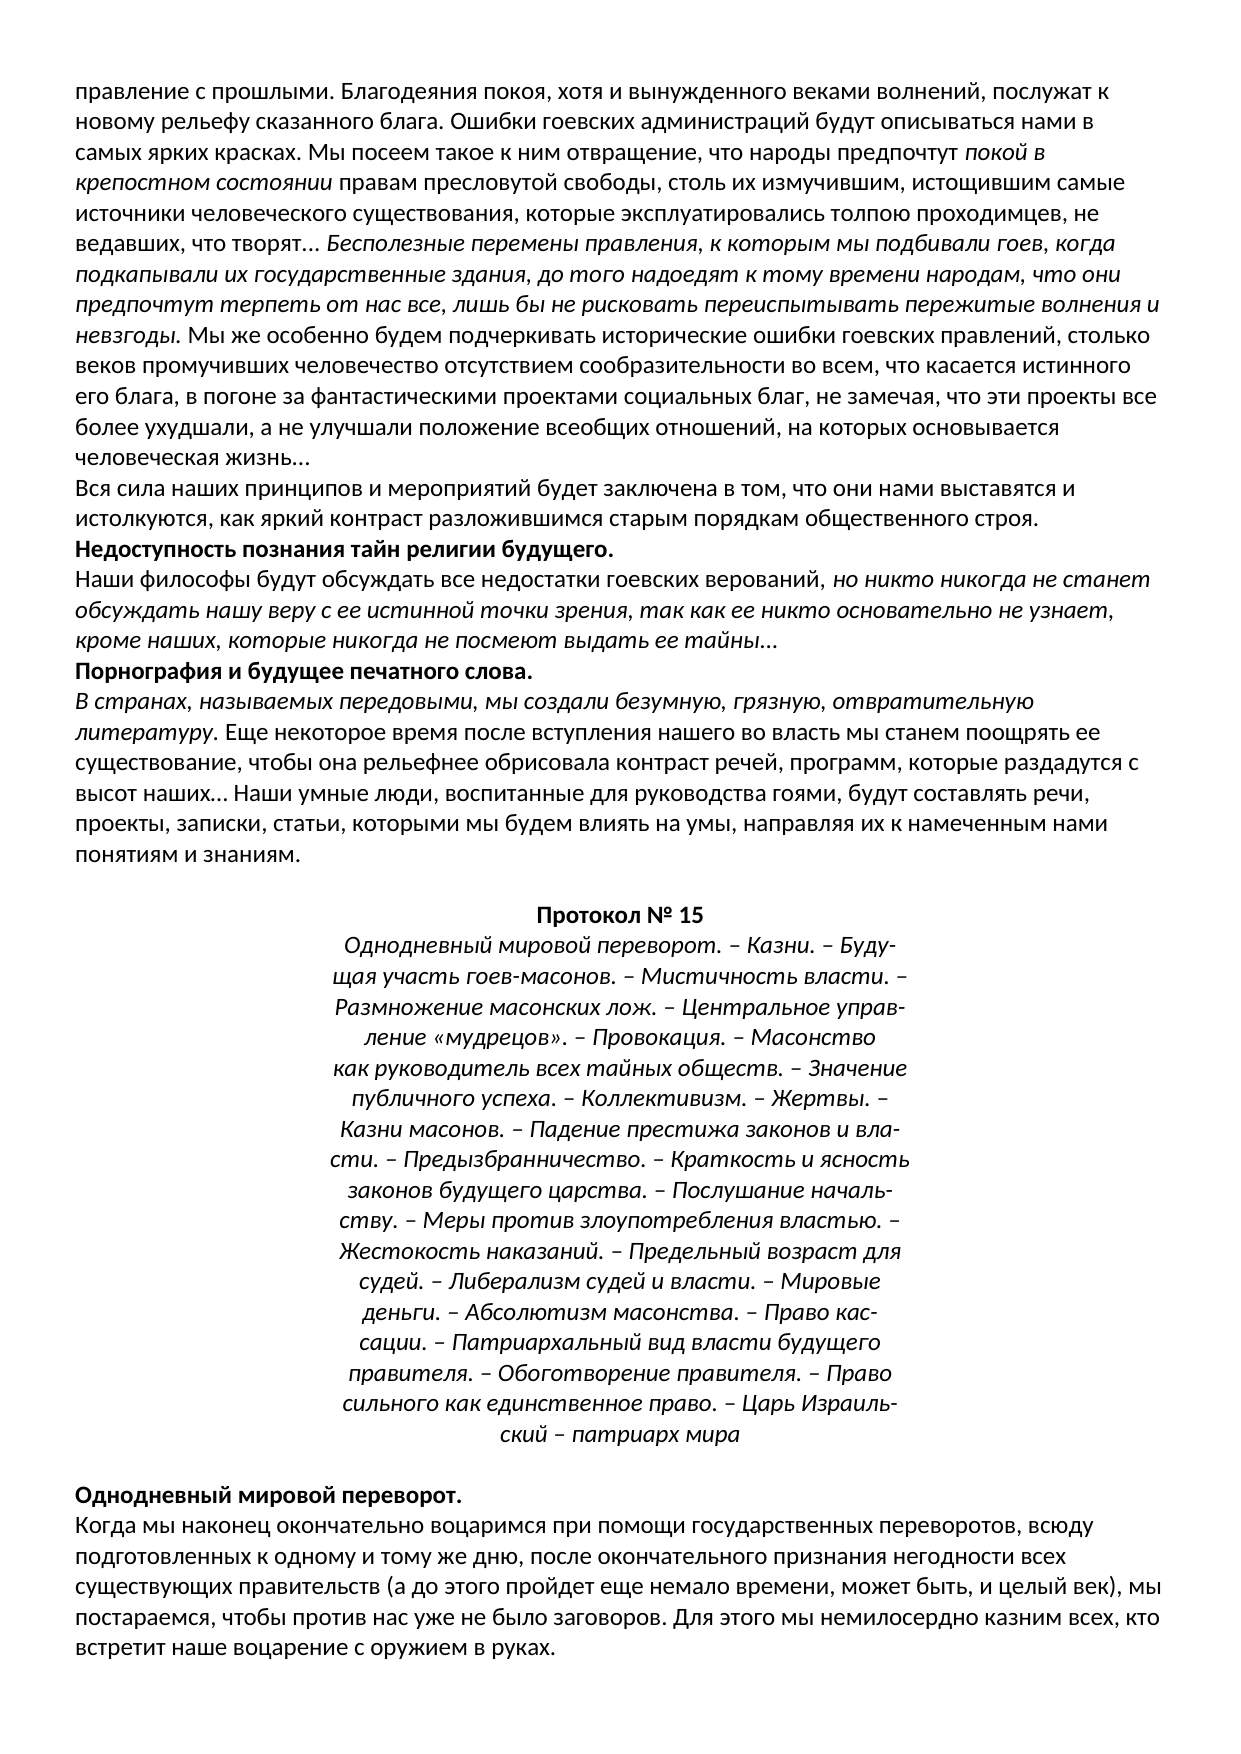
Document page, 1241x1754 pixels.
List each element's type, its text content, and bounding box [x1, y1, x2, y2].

text судей. – Либерализм судей и власти. – Мировые [75, 1265, 1165, 1296]
text Недоступность познания тайн религии будущего. [75, 533, 1165, 563]
text Протокол № 15 [75, 899, 1165, 929]
text сти. – Предызбранничество. – Краткость и ясность [75, 1143, 1165, 1174]
text ству. – Меры против злоупотребления властью. – [75, 1204, 1165, 1235]
text Казни масонов. – Падение престижа законов и вла- [75, 1113, 1165, 1143]
text правителя. – Обоготворение правителя. – Право [75, 1357, 1165, 1387]
text публичного успеха. – Коллективизм. – Жертвы. – [75, 1082, 1165, 1113]
text Размножение масонских лож. – Центральное управ- [75, 991, 1165, 1021]
text Наши философы будут обсуждать все недостатки гоевских верований, но никто никогда не станет обсуждать нашу веру с ее истинной точки зрения, так как ее никто основательно не узнает, кроме наших, которые никогда не посмеют выдать ее тайны... [75, 563, 1165, 655]
text щая участь гоев-масонов. – Мистичность власти. – [75, 960, 1165, 991]
text сации. – Патриархальный вид власти будущего [75, 1326, 1165, 1357]
text ский – патриарх мира [75, 1418, 1165, 1448]
text Порнография и будущее печатного слова. [75, 655, 1165, 685]
text законов будущего царства. – Послушание началь- [75, 1174, 1165, 1204]
text сильного как единственное право. – Царь Израиль- [75, 1387, 1165, 1418]
text деньги. – Абсолютизм масонства. – Право кас- [75, 1296, 1165, 1326]
text Вся сила наших принципов и мероприятий будет заключена в том, что они нами выставятся и истолкуются, как яркий контраст разложившимся старым порядкам общественного строя. [75, 472, 1165, 533]
text Жестокость наказаний. – Предельный возраст для [75, 1235, 1165, 1265]
text правление с прошлыми. Благодеяния покоя, хотя и вынужденного веками волнений, послужат к новому рельефу сказанного блага. Ошибки гоевских администраций будут описываться нами в самых ярких красках. Мы посеем такое к ним отвращение, что народы предпочтут покой в крепостном состоянии правам пресловутой свободы, столь их измучившим, истощившим самые [75, 75, 1165, 197]
text В странах, называемых передовыми, мы создали безумную, грязную, отвратительную литературу. Еще некоторое время после вступления нашего во власть мы станем поощрять ее существование, чтобы она рельефнее обрисовала контраст речей, программ, которые раздадутся с высот наших… Наши умные люди, воспитанные для руководства гоями, будут составлять речи, проекты, записки, статьи, которыми мы будем влиять на умы, направляя их к намеченным нами понятиям и знаниям. [75, 685, 1165, 868]
text Однодневный мировой переворот. [75, 1479, 1165, 1509]
text Однодневный мировой переворот. – Казни. – Буду- [75, 929, 1165, 960]
text как руководитель всех тайных обществ. – Значение [75, 1052, 1165, 1082]
text ление «мудрецов». – Провокация. – Масонство [75, 1021, 1165, 1052]
text Когда мы наконец окончательно воцаримся при помощи государственных переворотов, всюду подготовленных к одному и тому же дню, после окончательного признания негодности всех существующих правительств (а до этого пройдет еще немало времени, может быть, и целый век), мы постараемся, чтобы против нас уже не было заговоров. Для этого мы немилосердно казним всех, кто встретит наше воцарение с оружием в руках. [75, 1509, 1165, 1662]
text источники человеческого существования, которые эксплуатировались толпою проходимцев, не ведавших, что творят... Бесполезные перемены правления, к которым мы подбивали гоев, когда подкапывали их государственные здания, до того надоедят к тому времени народам, что они предпочтут терпеть от нас все, лишь бы не рисковать переиспытывать пережитые волнения и невзгоды. Мы же особенно будем подчеркивать исторические ошибки гоевских правлений, столько веков промучивших человечество отсутствием сообразительности во всем, что касается истинного его блага, в погоне за фантастическими проектами социальных благ, не замечая, что эти проекты все более ухудшали, а не улучшали положение всеобщих отношений, на которых основывается человеческая жизнь... [75, 197, 1165, 472]
